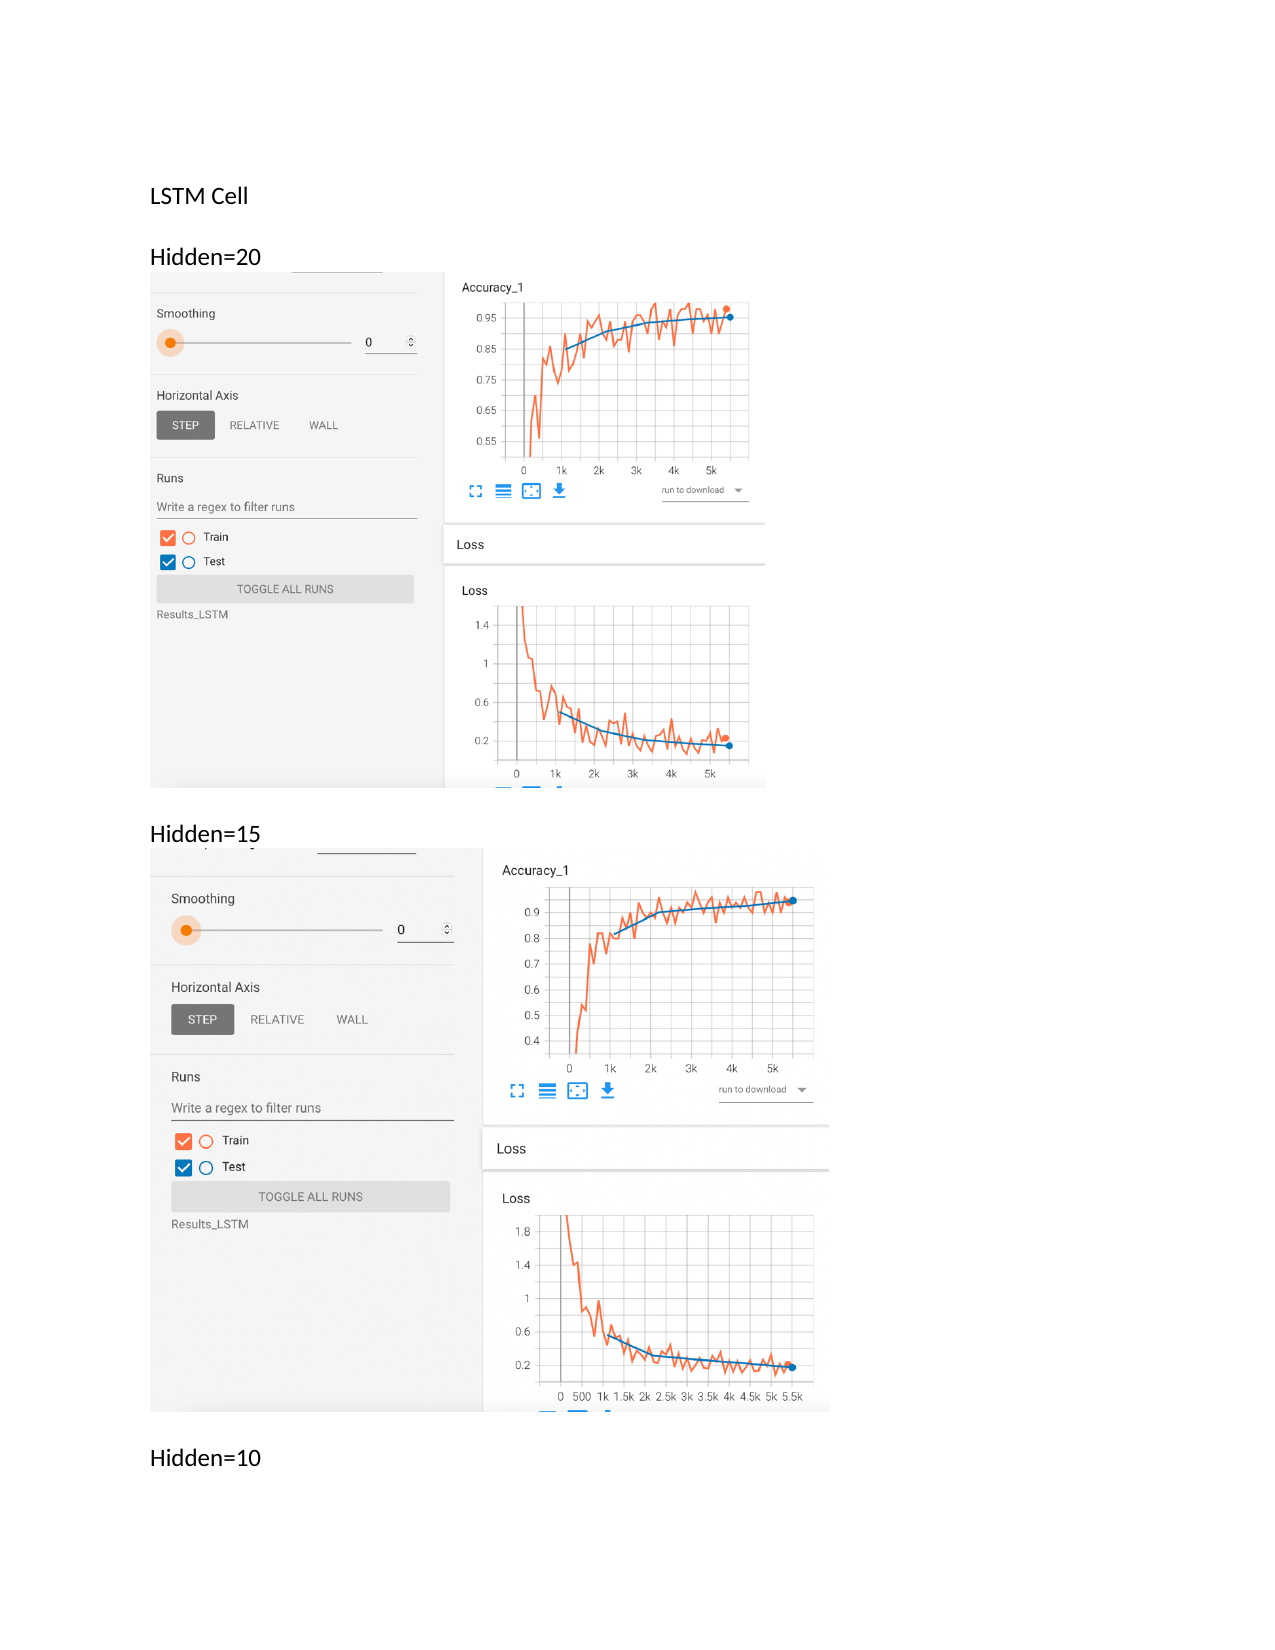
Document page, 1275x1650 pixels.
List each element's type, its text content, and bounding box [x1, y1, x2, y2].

text LSTM Cell [150, 181, 1125, 211]
picture [150, 848, 830, 1412]
text Hidden=10 [150, 1442, 1125, 1473]
text Hidden=20 [150, 242, 1125, 272]
text Hidden=15 [150, 818, 1125, 848]
picture [150, 272, 765, 788]
